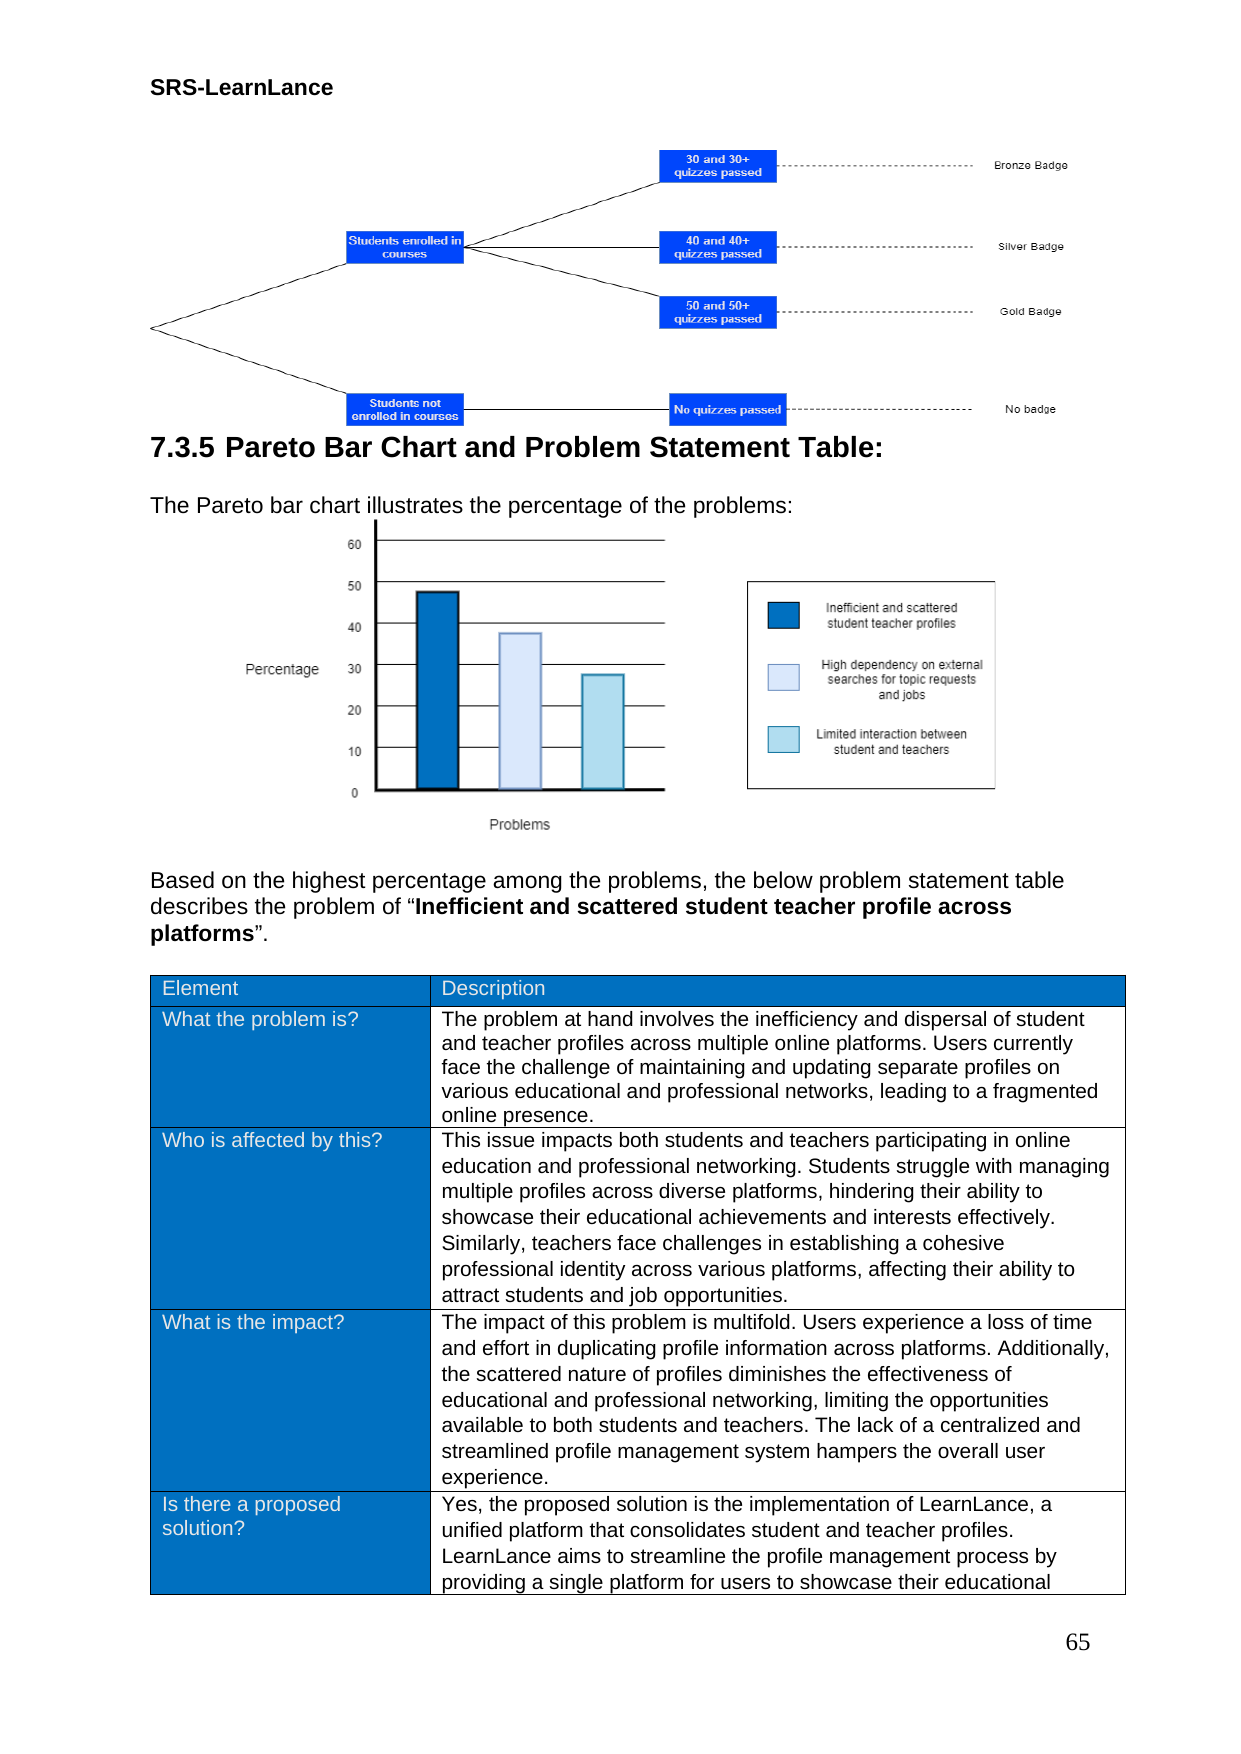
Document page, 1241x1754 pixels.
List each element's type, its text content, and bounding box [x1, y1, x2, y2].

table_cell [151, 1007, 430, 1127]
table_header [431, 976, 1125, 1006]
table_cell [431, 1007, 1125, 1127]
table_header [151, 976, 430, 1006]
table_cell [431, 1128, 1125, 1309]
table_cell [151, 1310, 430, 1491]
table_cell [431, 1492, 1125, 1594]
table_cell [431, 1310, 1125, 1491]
text Based on the highest percentage among the problems, the below problem statement table describes the problem of “Inefficient and scattered student teacher profile across platforms”. [150, 867, 1090, 946]
picture [150, 150, 1090, 426]
text The Pareto bar chart illustrates the percentage of the problems: [150, 492, 1090, 518]
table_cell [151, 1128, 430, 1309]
picture [245, 518, 995, 841]
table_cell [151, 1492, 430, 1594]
subtitle Pareto Bar Chart and Problem Statement Table: [150, 430, 1090, 463]
